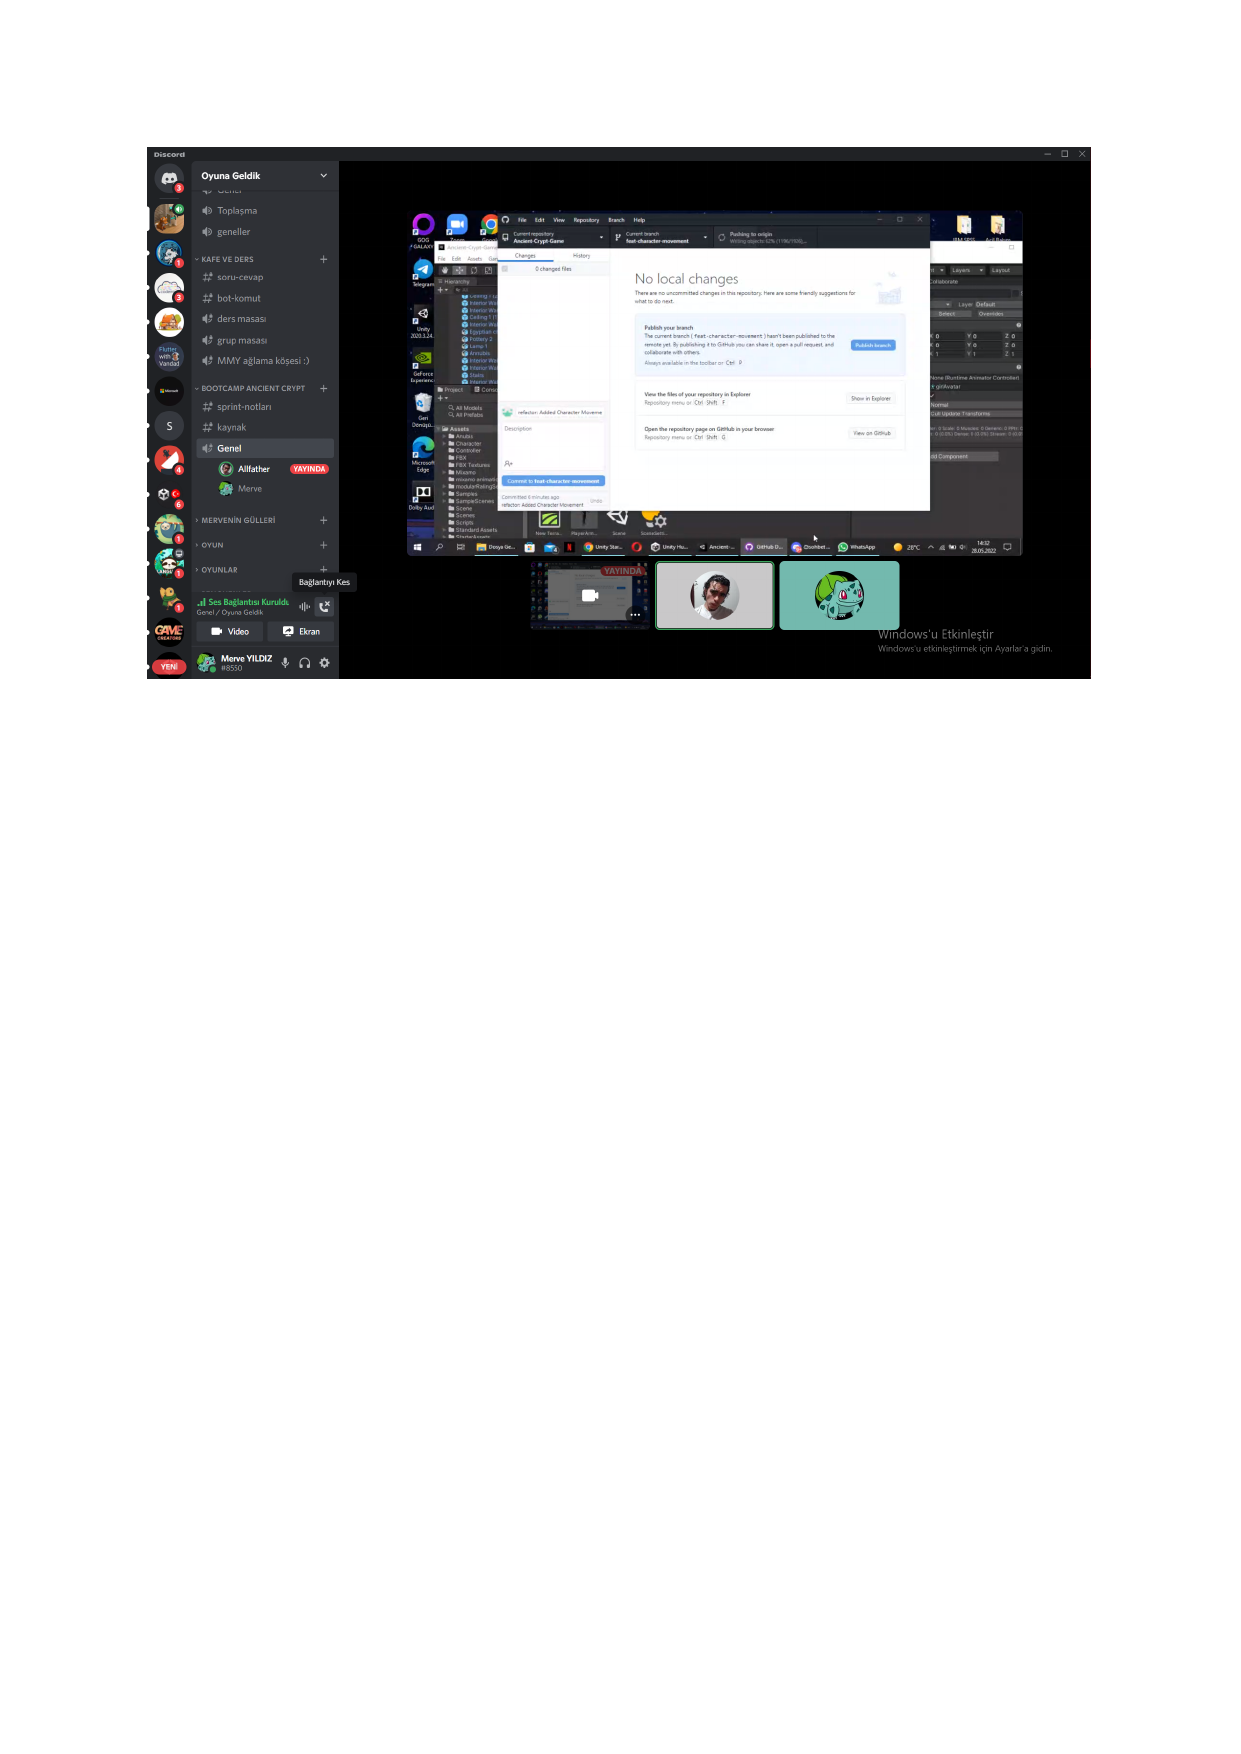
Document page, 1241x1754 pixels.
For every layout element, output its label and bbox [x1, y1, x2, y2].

picture [147, 147, 1091, 679]
